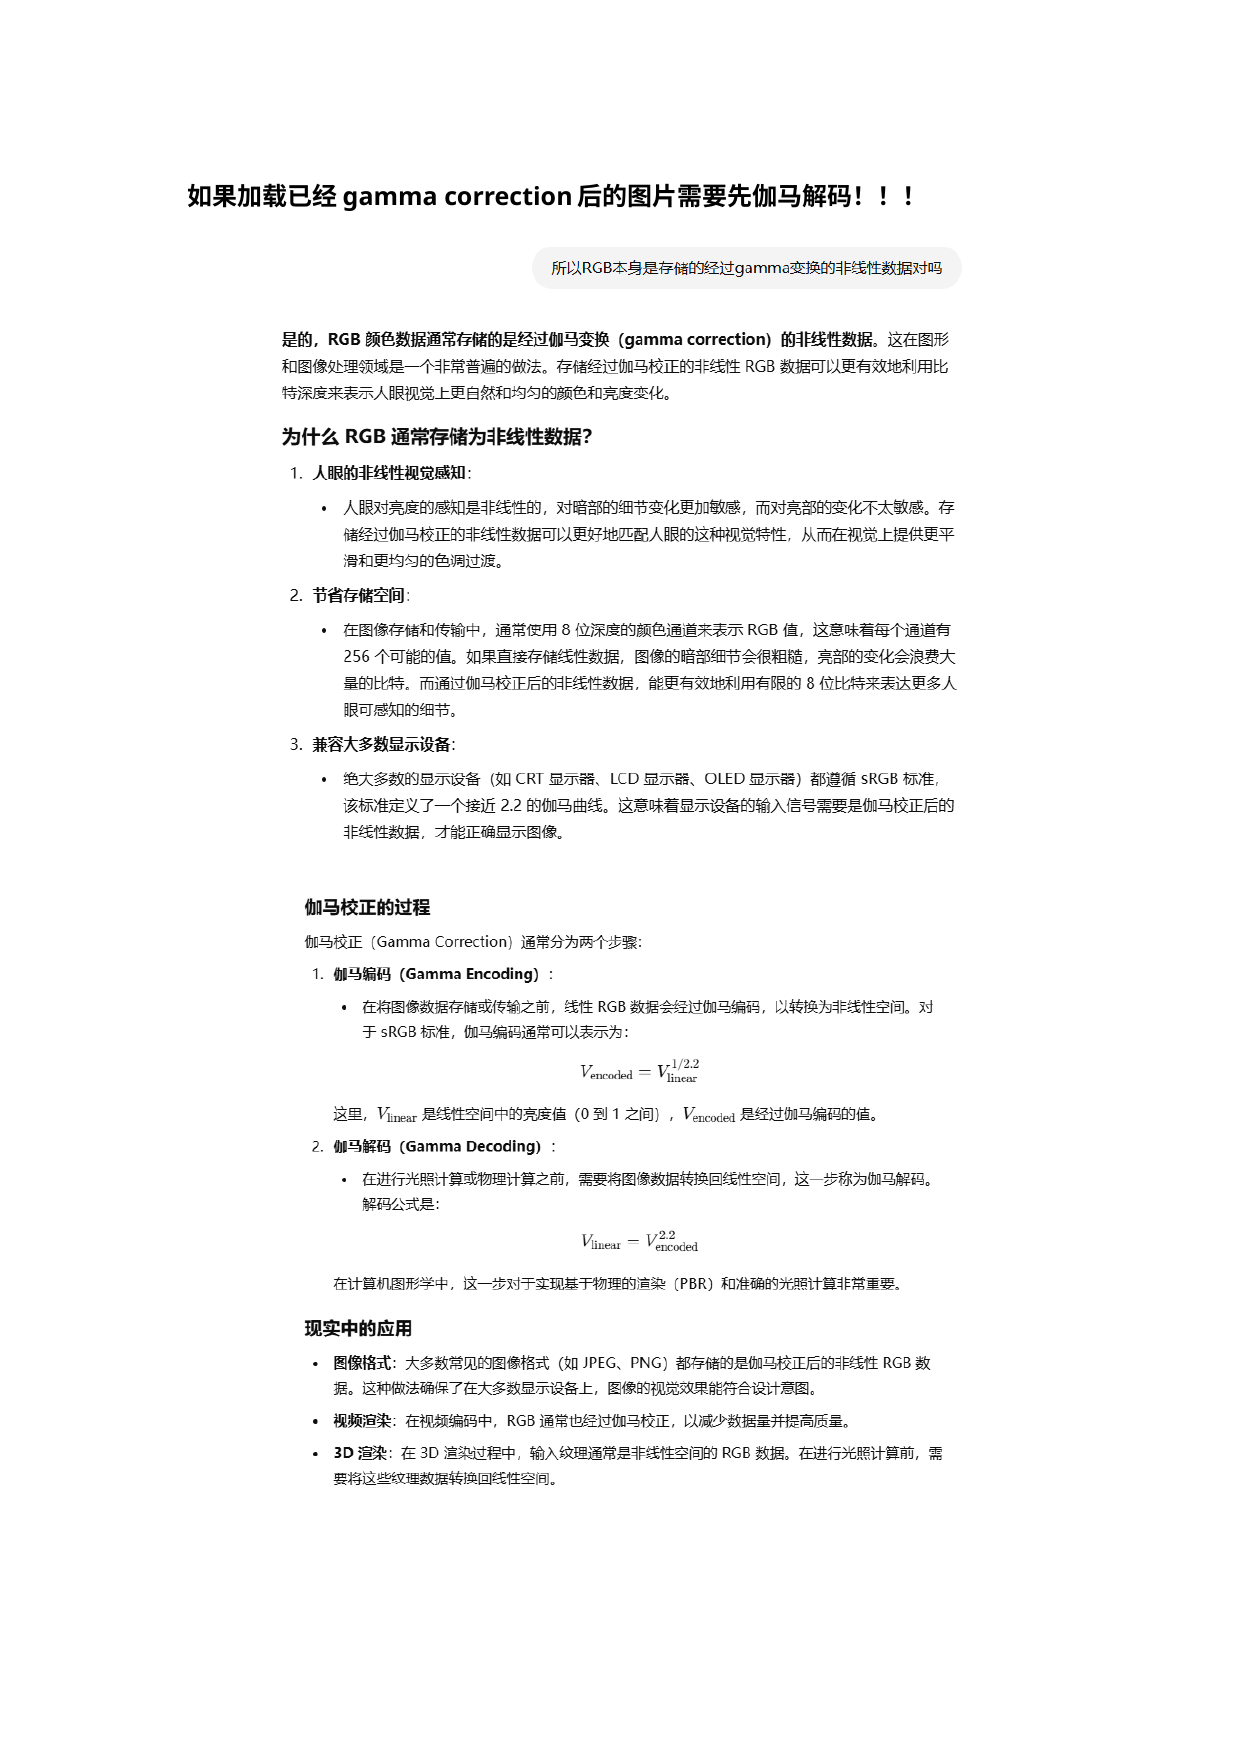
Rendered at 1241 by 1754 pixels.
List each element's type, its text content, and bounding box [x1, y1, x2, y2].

text 如果加载已经gamma correction后的图片需要先伽马解码！！！ [187, 162, 1053, 227]
picture [262, 227, 979, 858]
picture [281, 877, 960, 1501]
